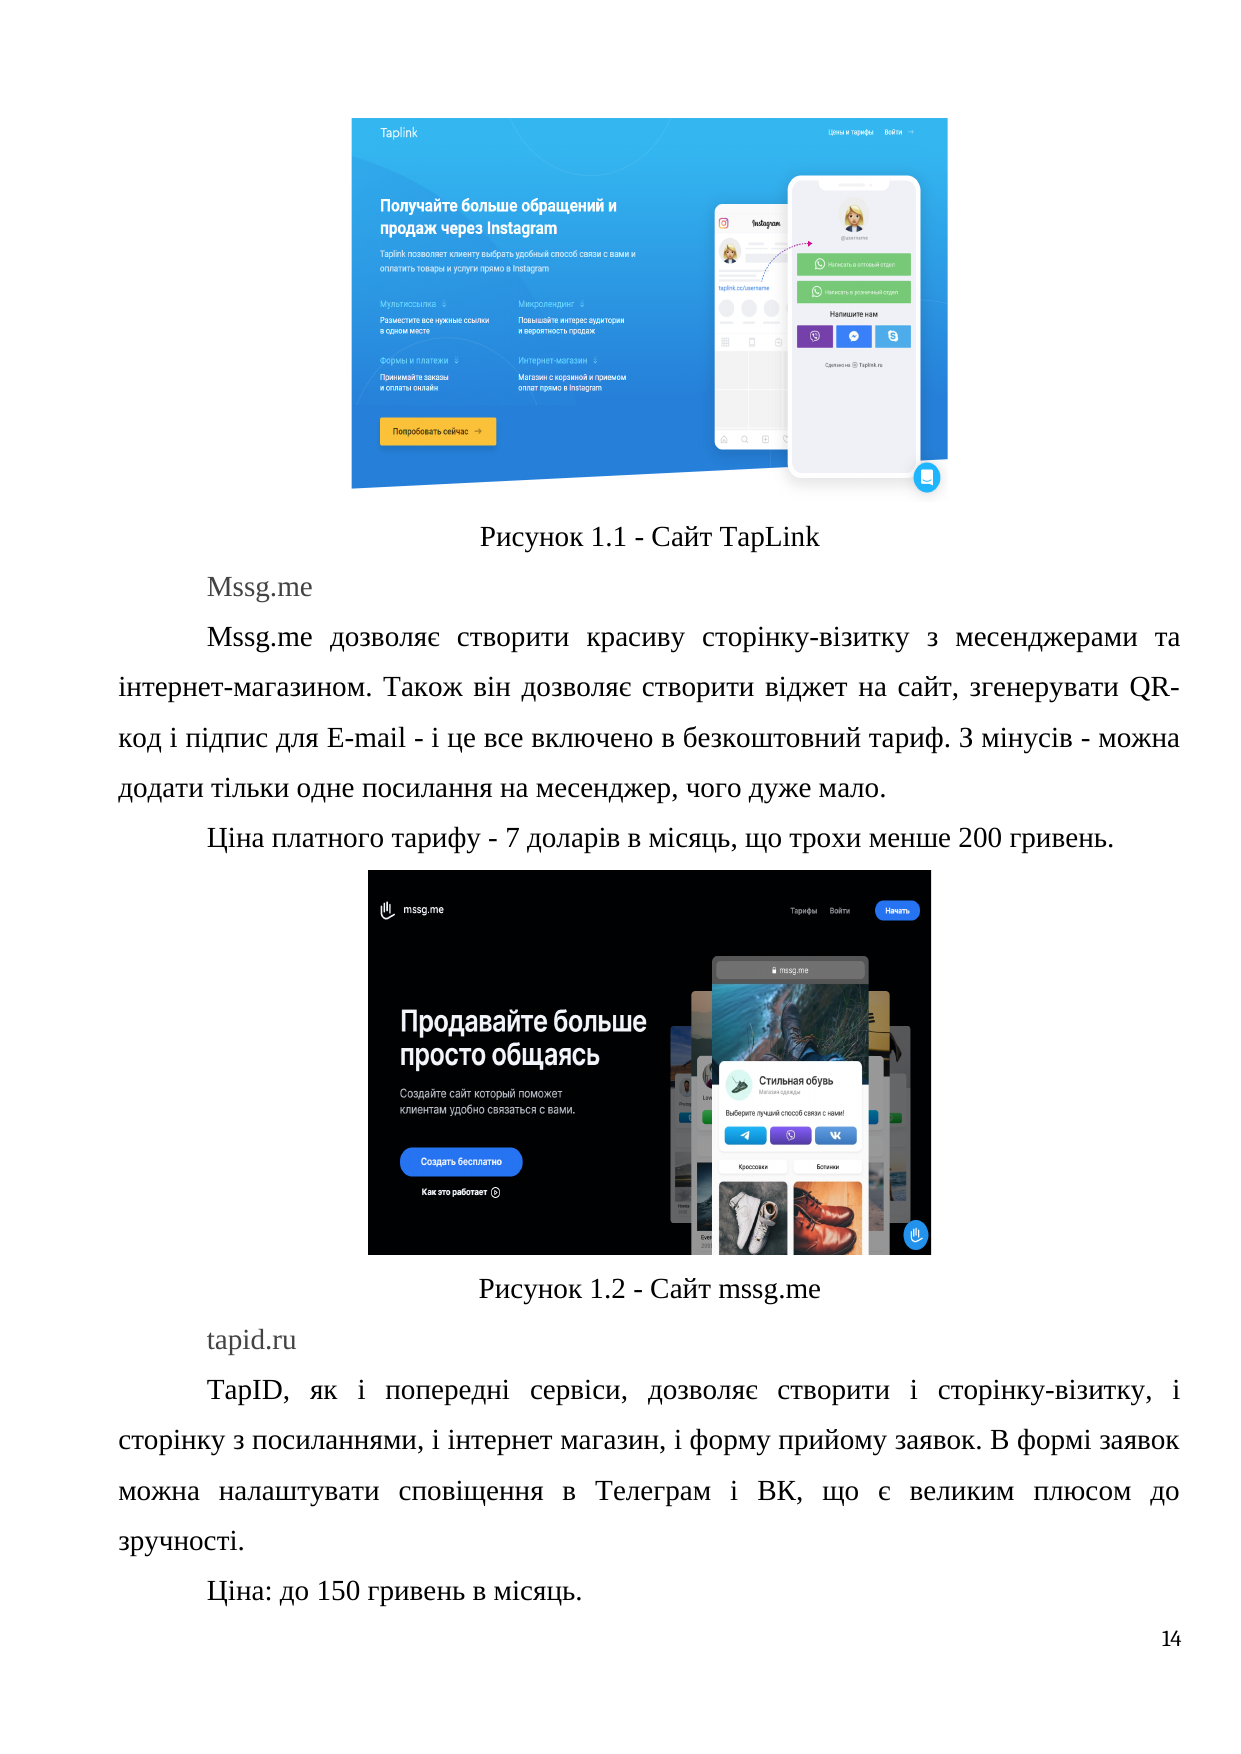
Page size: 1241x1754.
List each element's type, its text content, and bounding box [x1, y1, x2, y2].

text Ціна: до 150 гривень в місяць. [118, 1573, 1181, 1607]
picture [368, 870, 932, 1255]
subtitle Mssg.me [118, 569, 1181, 602]
text Ціна платного тарифу - 7 доларів в місяць, що трохи менше 200 гривень. [118, 821, 1181, 854]
picture [351, 118, 948, 502]
text Рисунок 1.2 - Сайт mssg.me [118, 1271, 1181, 1305]
text Рисунок 1.1 - Cайт TapLink [118, 519, 1181, 552]
text Mssg.me дозволяє створити красиву сторінку-візитку з месенджерами та інтернет-магазином. Також він дозволяє створити віджет на сайт, згенерувати QR-код і підпис для E-mail - і це все включено в безкоштовний тариф. З мінусів - можна додати тільки одне посилання на месенджер, чого дуже мало. [118, 619, 1181, 804]
subtitle tapid.ru [118, 1322, 1181, 1355]
text TapID, як і попередні сервіси, дозволяє створити і сторінку-візитку, і сторінку з посиланнями, і інтернет магазин, і форму прийому заявок. В формі заявок можна налаштувати сповіщення в Телеграм і ВК, що є великим плюсом до зручності. [118, 1372, 1181, 1557]
